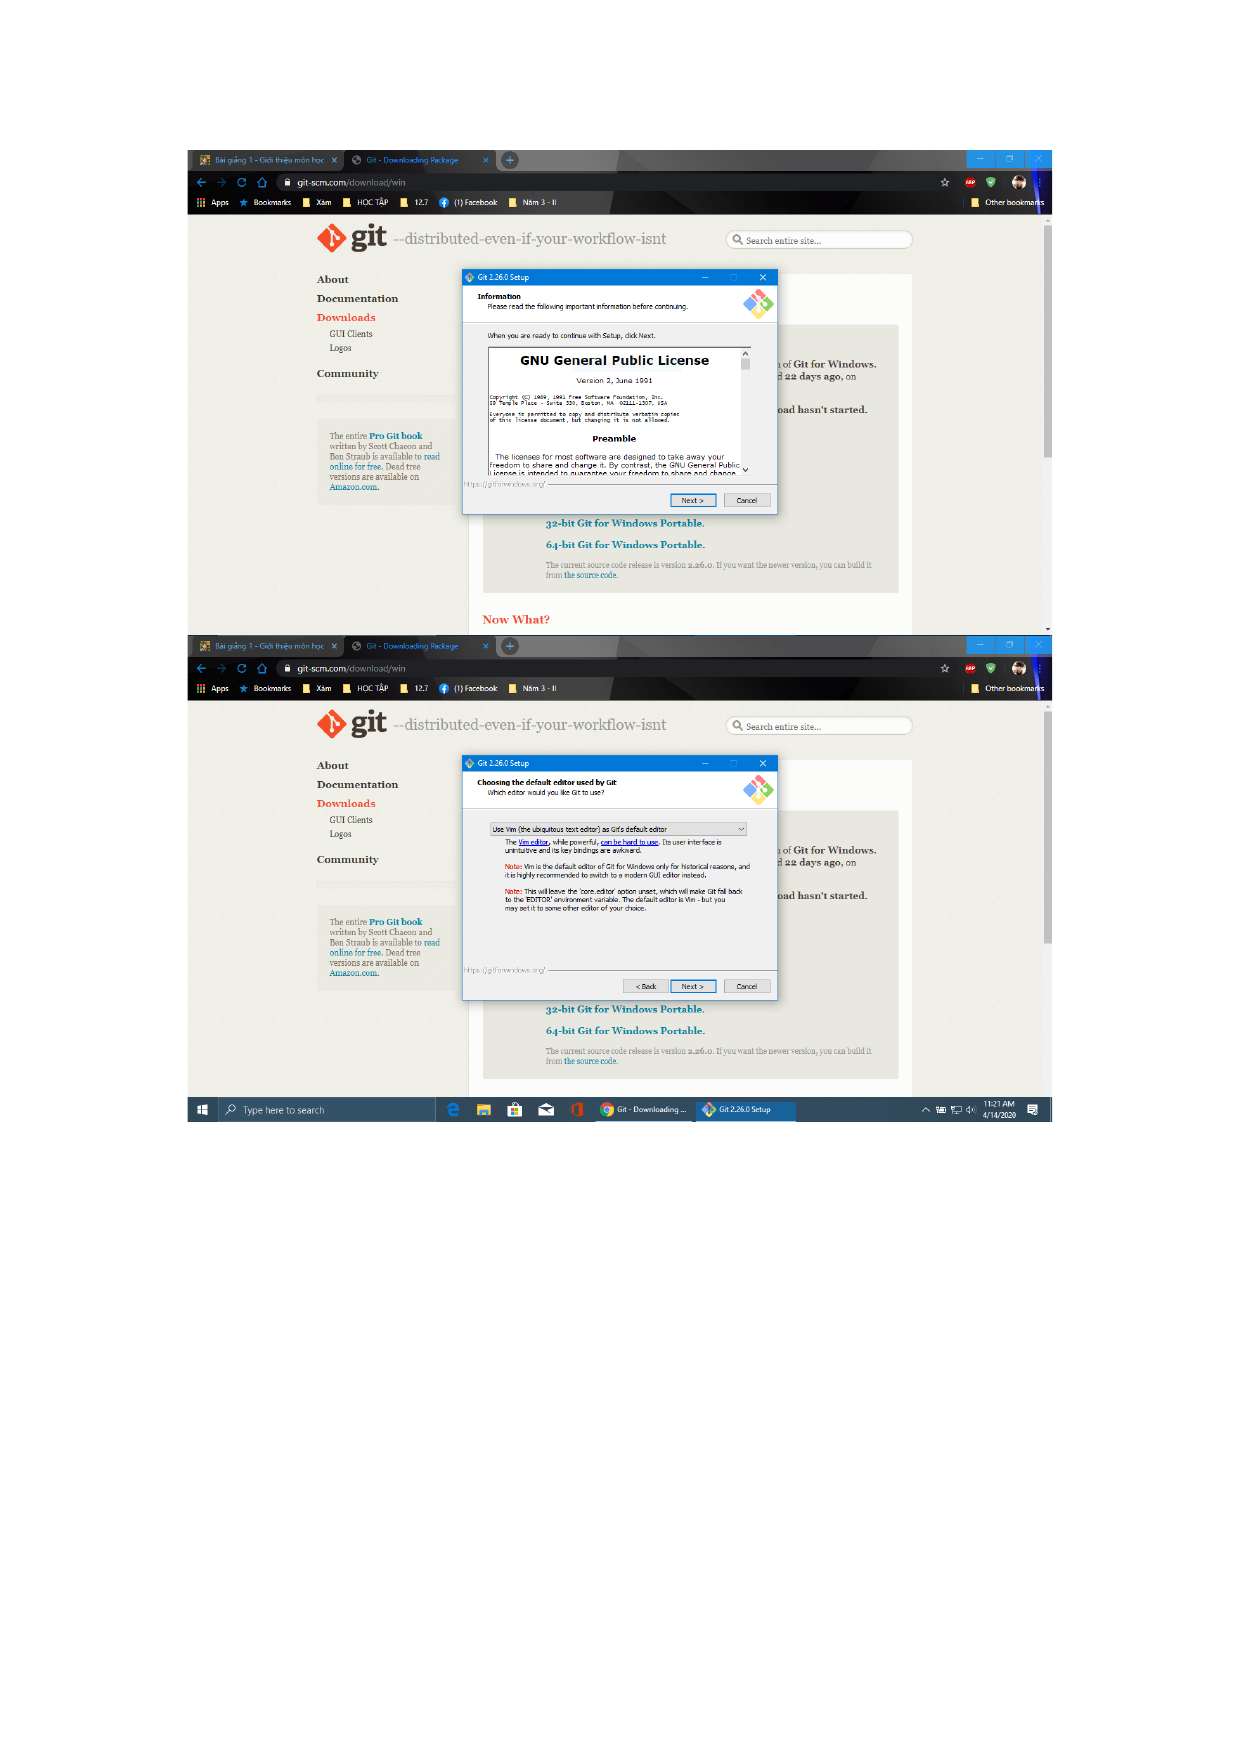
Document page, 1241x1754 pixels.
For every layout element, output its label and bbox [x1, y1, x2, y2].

picture [187, 150, 1053, 1122]
